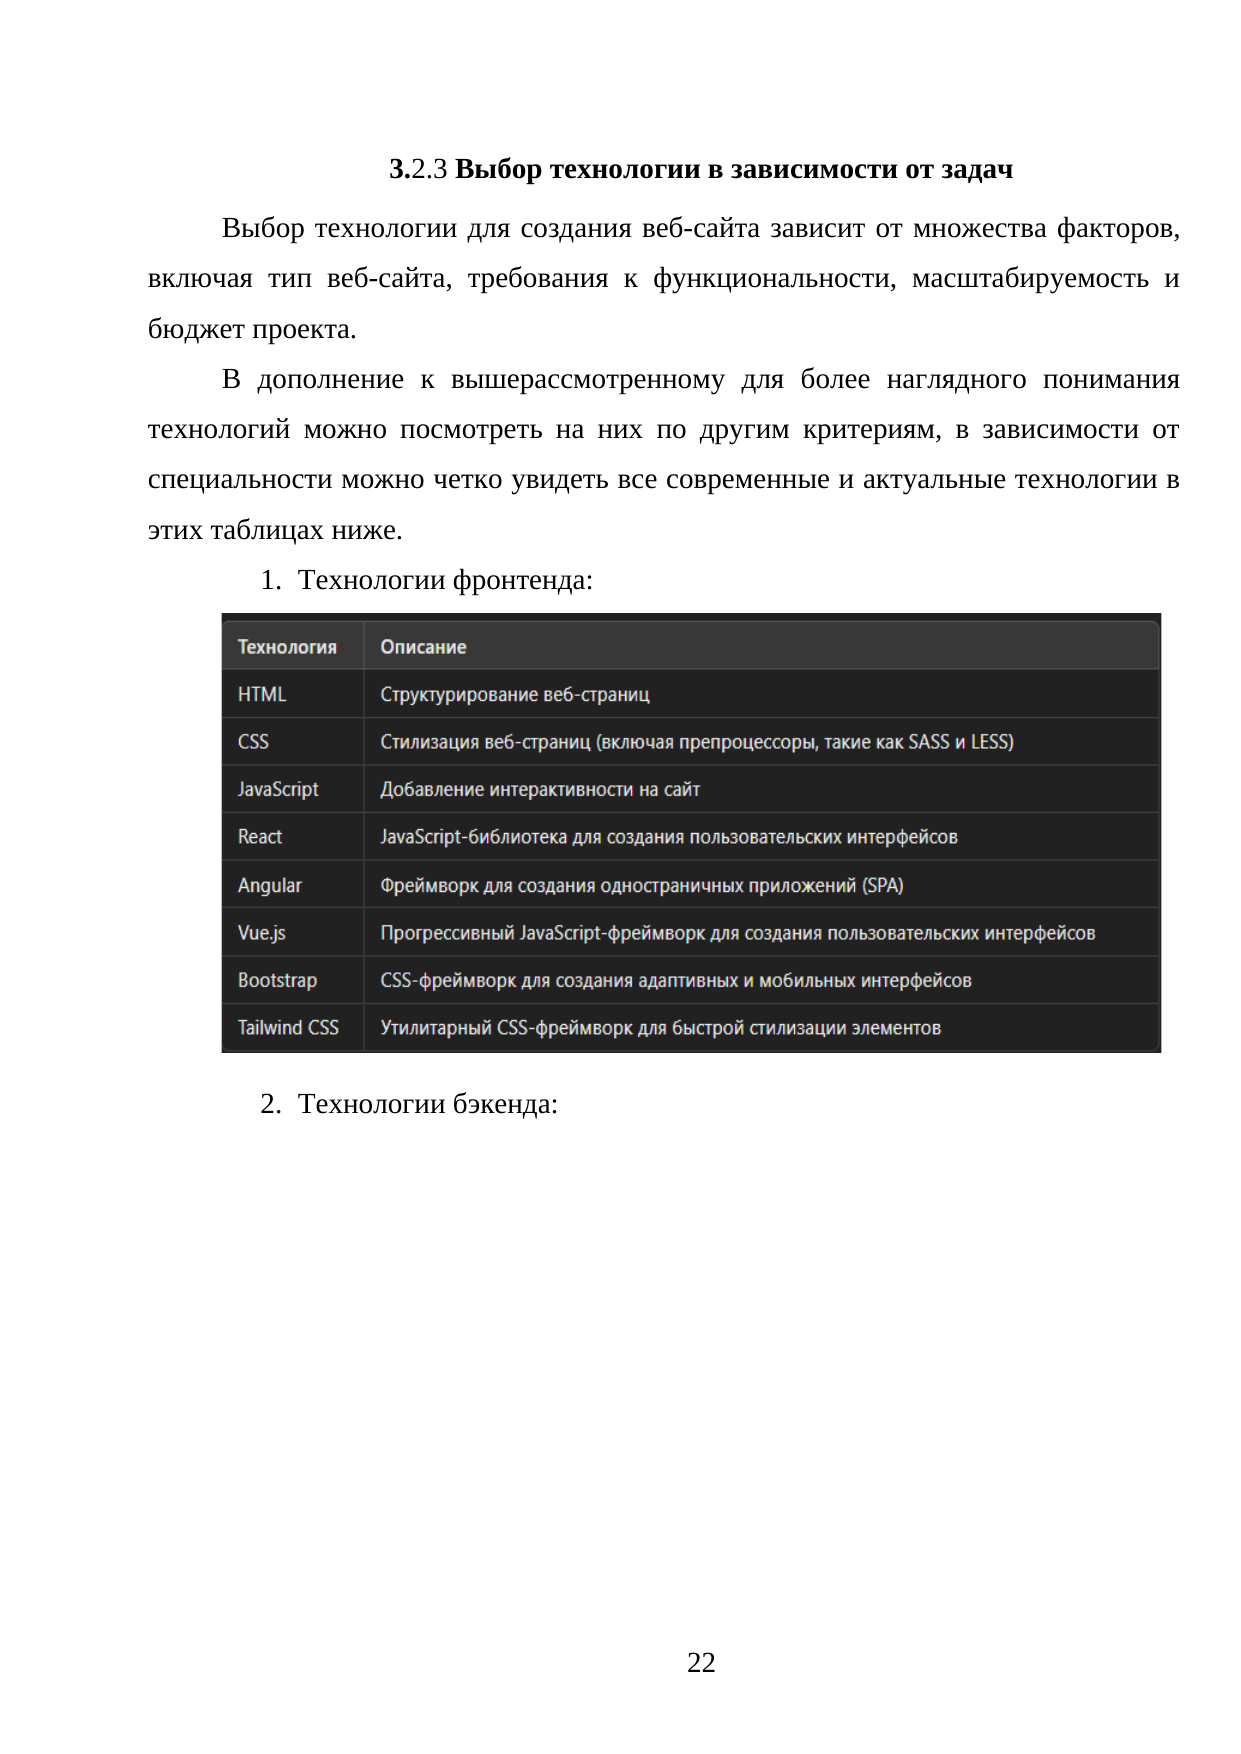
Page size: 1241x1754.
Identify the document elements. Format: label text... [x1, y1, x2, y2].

subtitle 3.2.3 Выбор технологии в зависимости от задач [148, 151, 1181, 185]
list Технологии фронтенда: [260, 562, 1181, 596]
text В дополнение к вышерассмотренному для более наглядного понимания технологий можно посмотреть на них по другим критериям, в зависимости от специальности можно четко увидеть все современные и актуальные технологии в этих таблицах ниже. [148, 361, 1181, 546]
picture [221, 613, 1162, 1053]
text Выбор технологии для создания веб-сайта зависит от множества факторов, включая тип веб-сайта, требования к функциональности, масштабируемость и бюджет проекта. [148, 210, 1181, 344]
